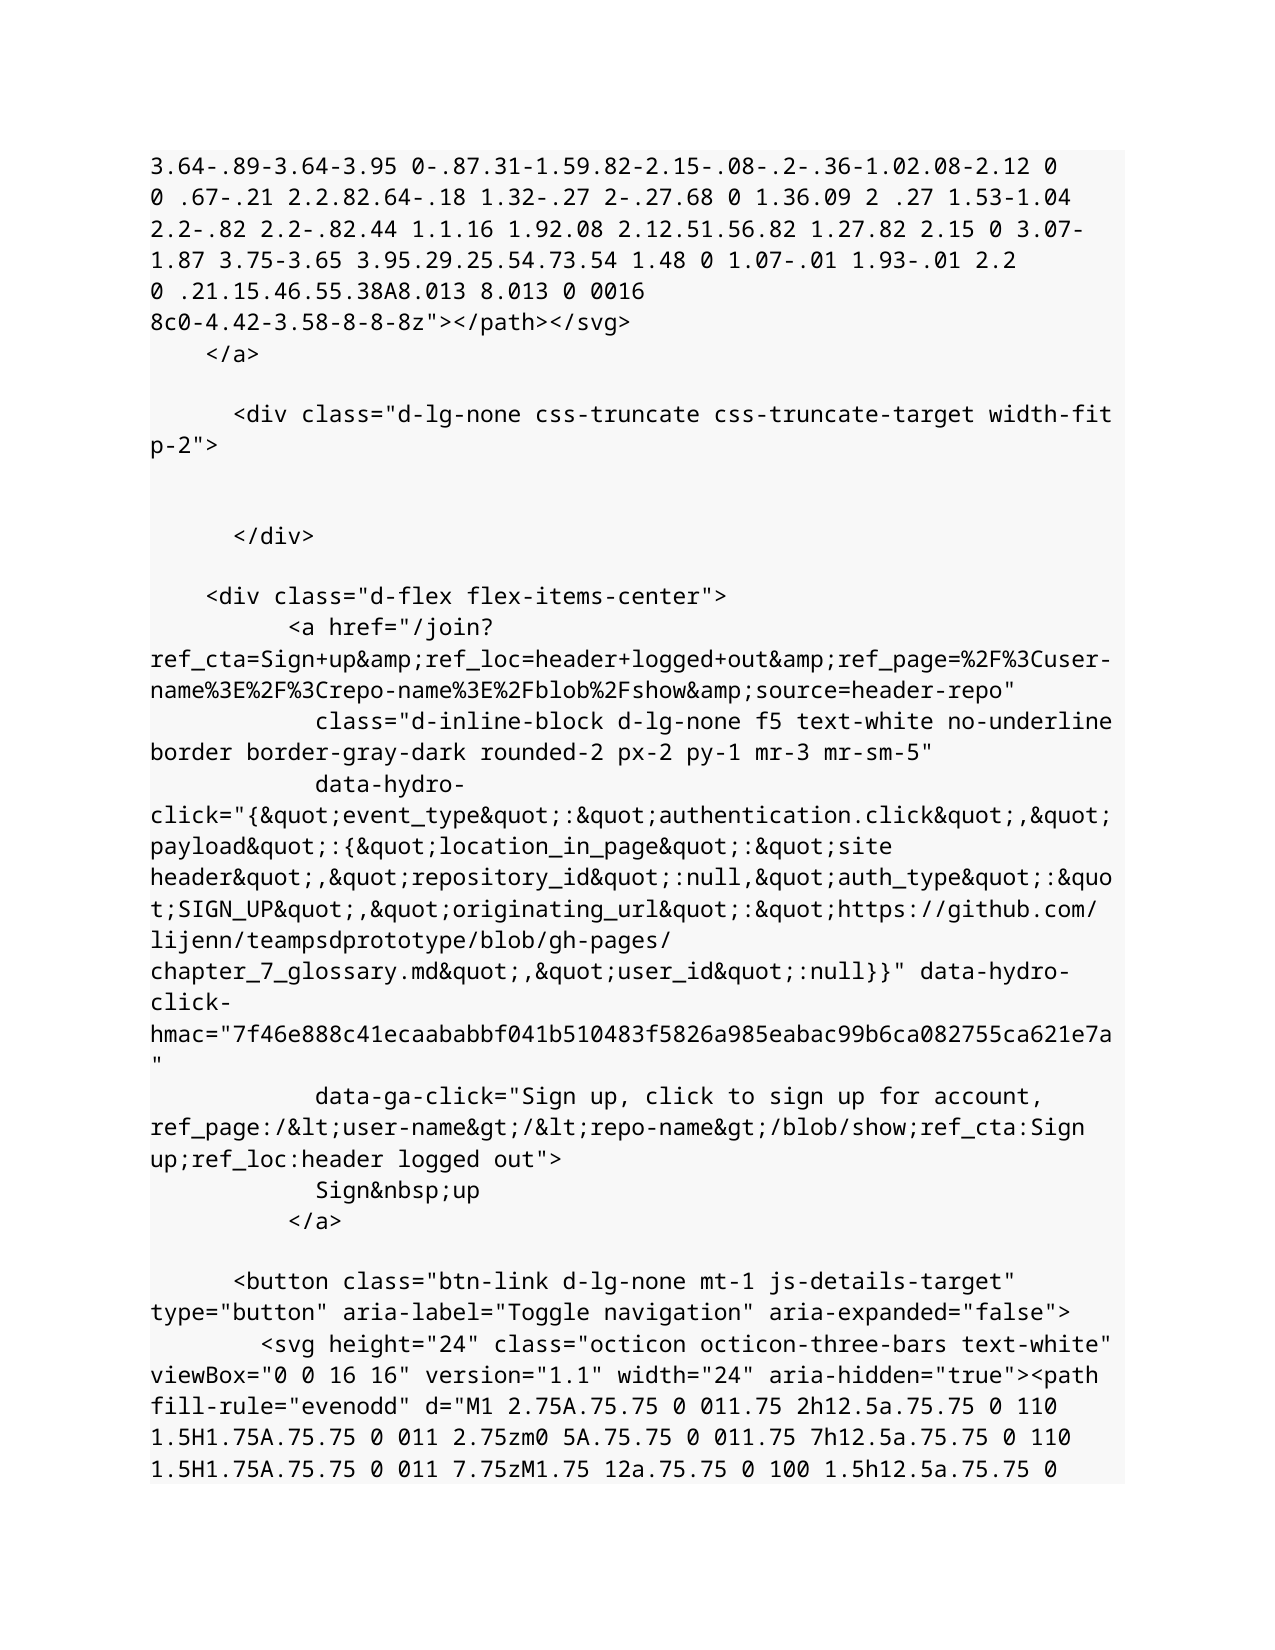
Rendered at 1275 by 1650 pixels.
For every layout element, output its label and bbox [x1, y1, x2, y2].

text [150, 150, 1125, 1484]
